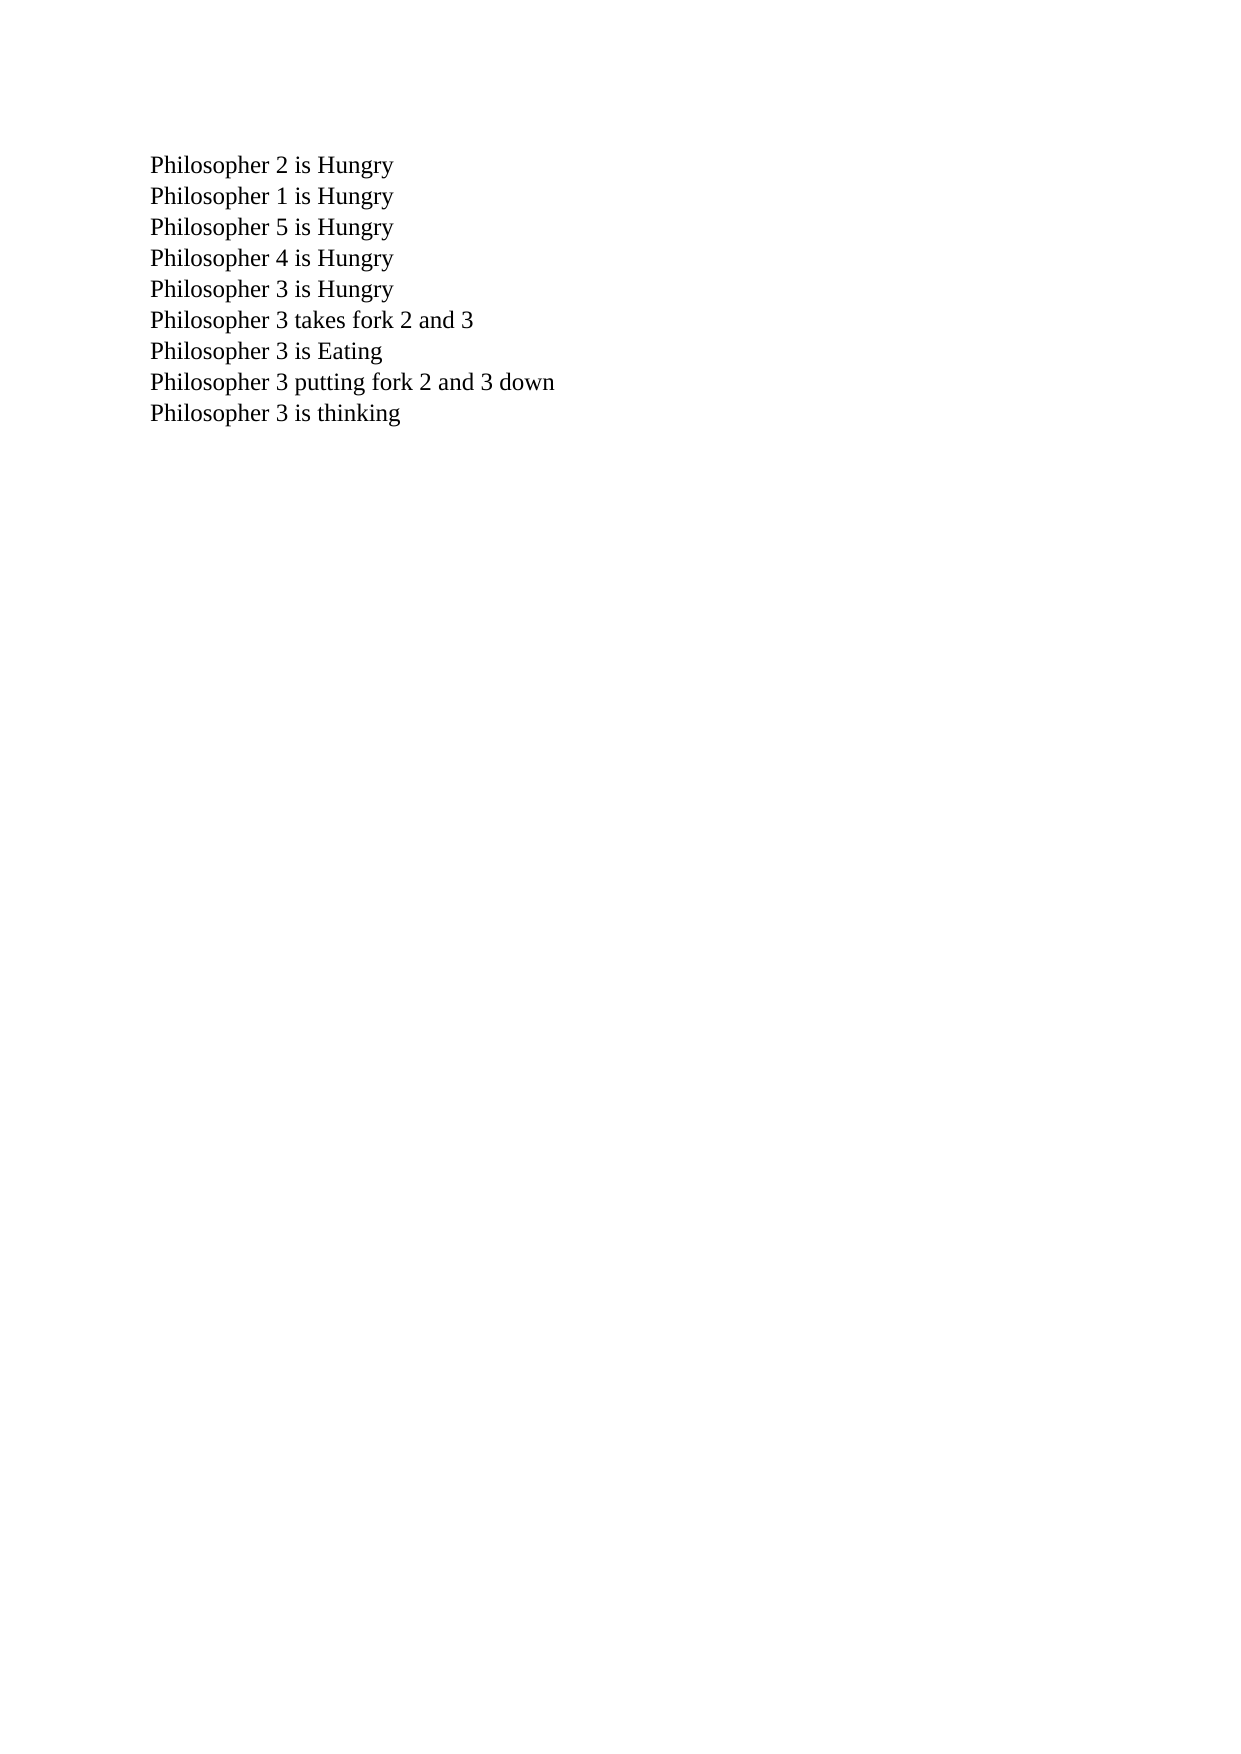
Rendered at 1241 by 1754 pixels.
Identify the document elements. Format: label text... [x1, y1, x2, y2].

text Philosopher 3 is Eating [150, 336, 1090, 365]
text Philosopher 3 takes fork 2 and 3 [150, 305, 1090, 334]
text Philosopher 4 is Hungry [150, 243, 1090, 272]
text Philosopher 3 is thinking [150, 398, 1090, 427]
text Philosopher 1 is Hungry [150, 181, 1090, 210]
text Philosopher 3 putting fork 2 and 3 down [150, 367, 1090, 396]
text Philosopher 2 is Hungry [150, 150, 1090, 179]
text Philosopher 3 is Hungry [150, 274, 1090, 303]
text Philosopher 5 is Hungry [150, 212, 1090, 241]
